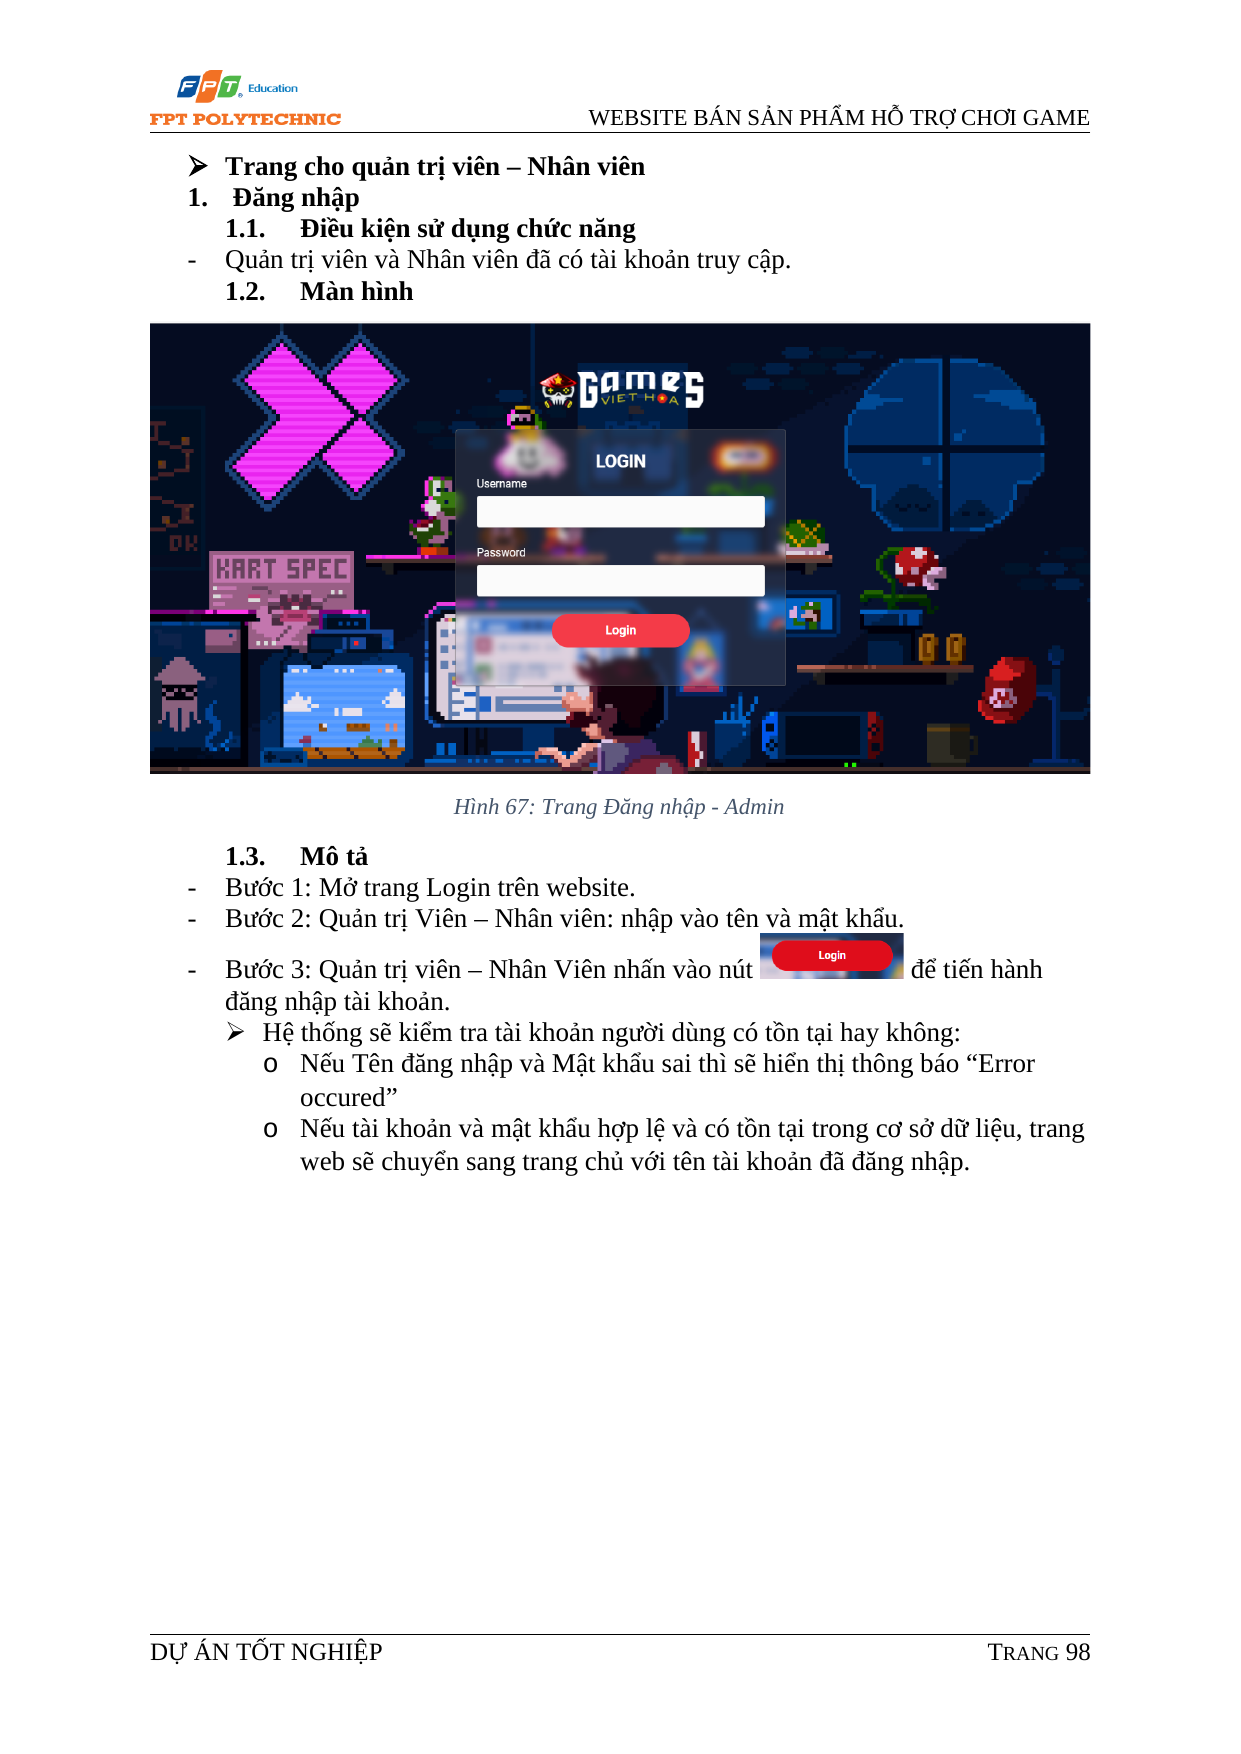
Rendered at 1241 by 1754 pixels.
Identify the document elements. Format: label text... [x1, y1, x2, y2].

picture [150, 70, 343, 125]
list Quản trị viên và Nhân viên đã có tài khoản truy cập. [187, 243, 1090, 275]
list Nếu Tên đăng nhập và Mật khẩu sai thì sẽ hiển thị thông báo “Error occured” [262, 1047, 1090, 1112]
list Đăng nhập [187, 181, 1090, 212]
list Bước 1: Mở trang Login trên website. [187, 871, 1090, 902]
list Điều kiện sử dụng chức năng [225, 212, 1090, 243]
picture [760, 933, 904, 979]
picture [150, 321, 1091, 774]
list Nếu tài khoản và mật khẩu hợp lệ và có tồn tại trong cơ sở dữ liệu, trang web sẽ chuyển sang trang chủ với tên tài khoản đã đăng nhập. [262, 1112, 1090, 1176]
list Trang cho quản trị viên – Nhân viên [187, 150, 1090, 181]
list Bước 3: Quản trị viên – Nhân Viên nhấn vào nút để tiến hành đăng nhập tài khoản. [187, 934, 1090, 1016]
list Hệ thống sẽ kiểm tra tài khoản người dùng có tồn tại hay không: [225, 1016, 1090, 1047]
list Bước 2: Quản trị Viên – Nhân viên: nhập vào tên và mật khẩu. [187, 902, 1090, 934]
list Mô tả [225, 840, 1090, 871]
list Màn hình [225, 275, 1090, 306]
